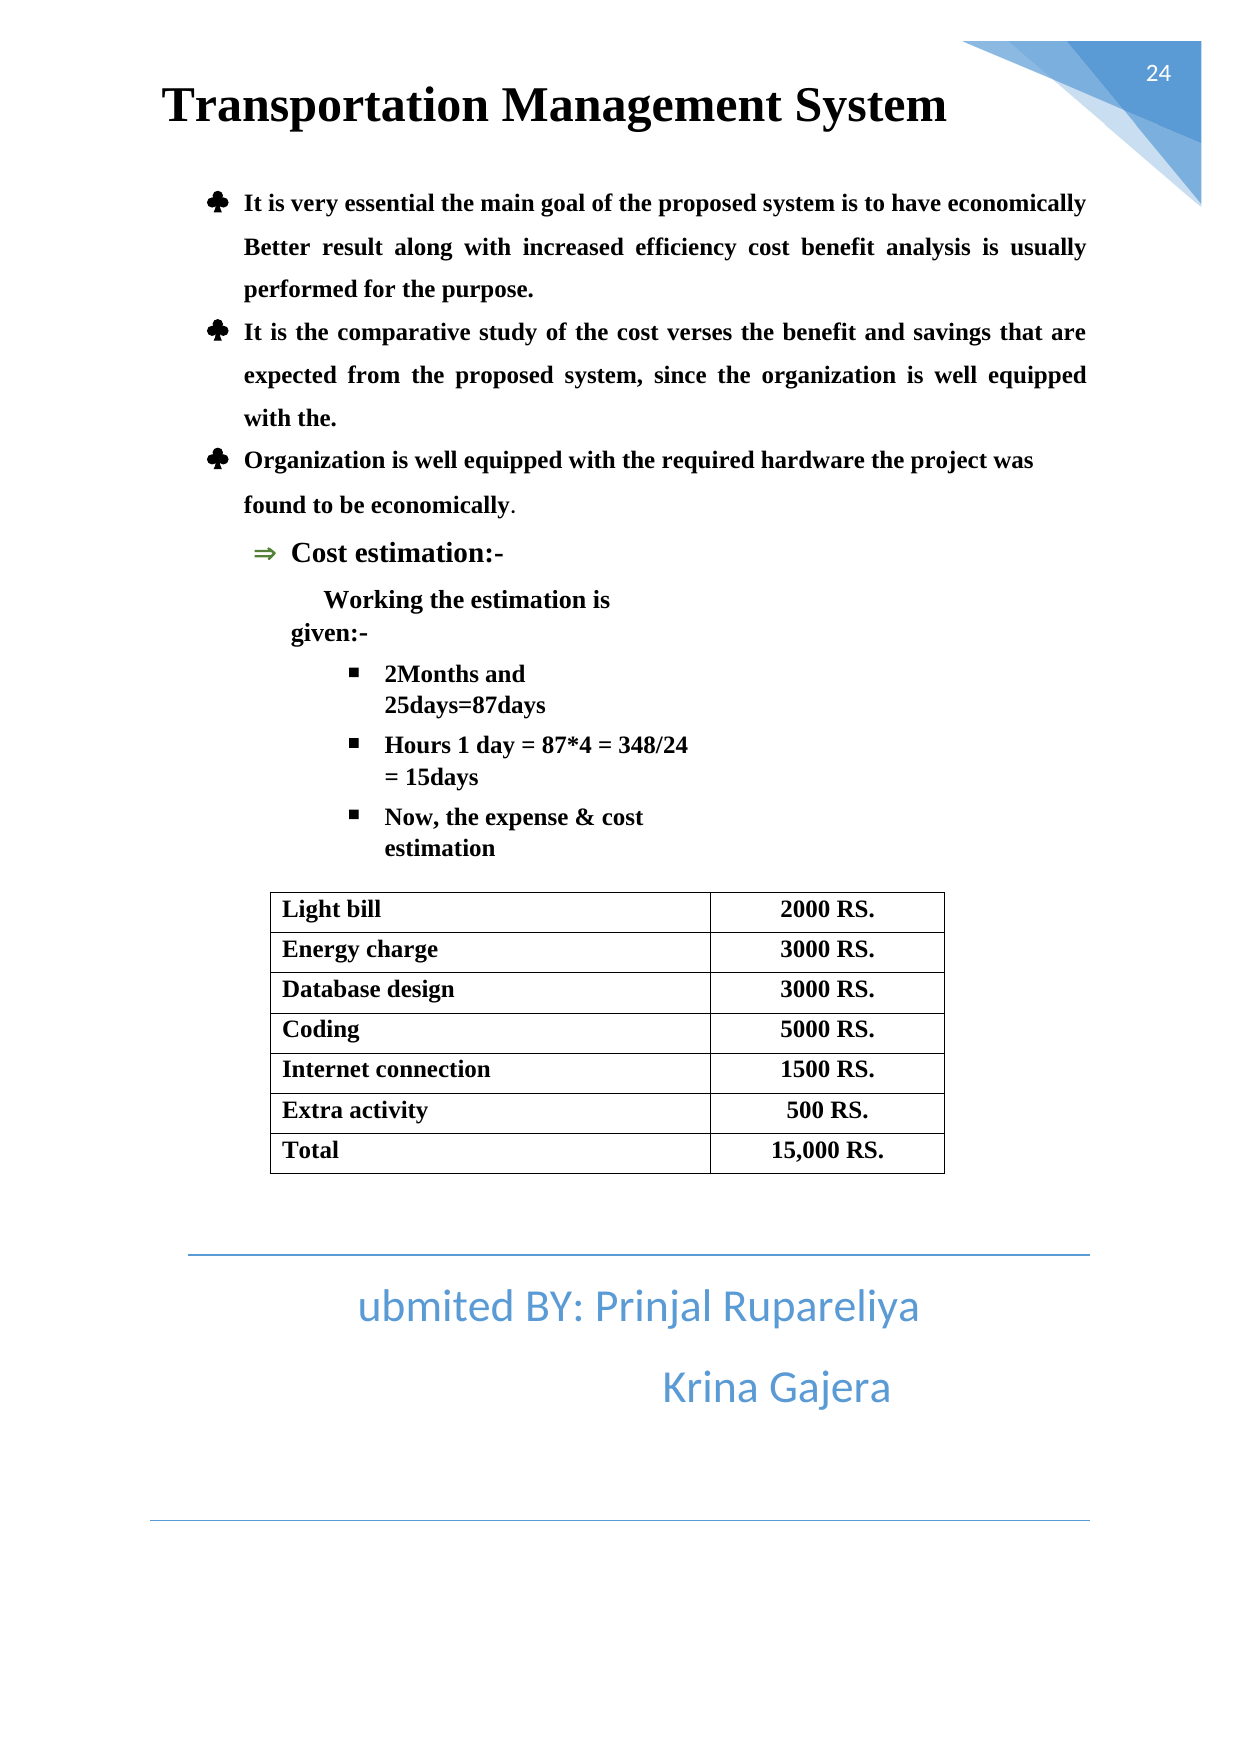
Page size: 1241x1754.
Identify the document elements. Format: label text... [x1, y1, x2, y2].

list Hours 1 day = 87*4 = 348/24 = 15days [347, 730, 690, 790]
table_cell Extra activity [271, 1094, 710, 1133]
picture [962, 41, 1202, 207]
table_cell Energy charge [271, 933, 710, 972]
list Organization is well equipped with the required hardware the project was found to be economically. [206, 445, 1087, 520]
table_cell Database design [271, 973, 710, 1012]
table_cell 3000 RS. [711, 973, 944, 1012]
table_cell Coding [271, 1014, 710, 1052]
table_header 2000 RS. [711, 893, 944, 932]
table_cell Internet connection [271, 1054, 710, 1093]
list Cost estimation:- [253, 535, 1015, 568]
table_cell 500 RS. [711, 1094, 944, 1133]
table_cell 3000 RS. [711, 933, 944, 972]
table_header Light bill [271, 893, 710, 932]
list It is very essential the main goal of the proposed system is to have economically Better result along with increased efficiency cost benefit analysis is usually performed for the purpose. [206, 188, 1087, 303]
list Working the estimation is given:- [291, 584, 690, 648]
list Now, the expense & cost estimation [347, 802, 690, 862]
list It is the comparative study of the cost verses the benefit and savings that are expected from the proposed system, since the organization is well equipped with the. [206, 317, 1087, 432]
list 2Months and 25days=87days [347, 659, 690, 719]
table_cell Total [271, 1134, 710, 1173]
table_cell 15,000 RS. [711, 1134, 944, 1173]
table_cell 1500 RS. [711, 1054, 944, 1093]
table_cell 5000 RS. [711, 1014, 944, 1052]
